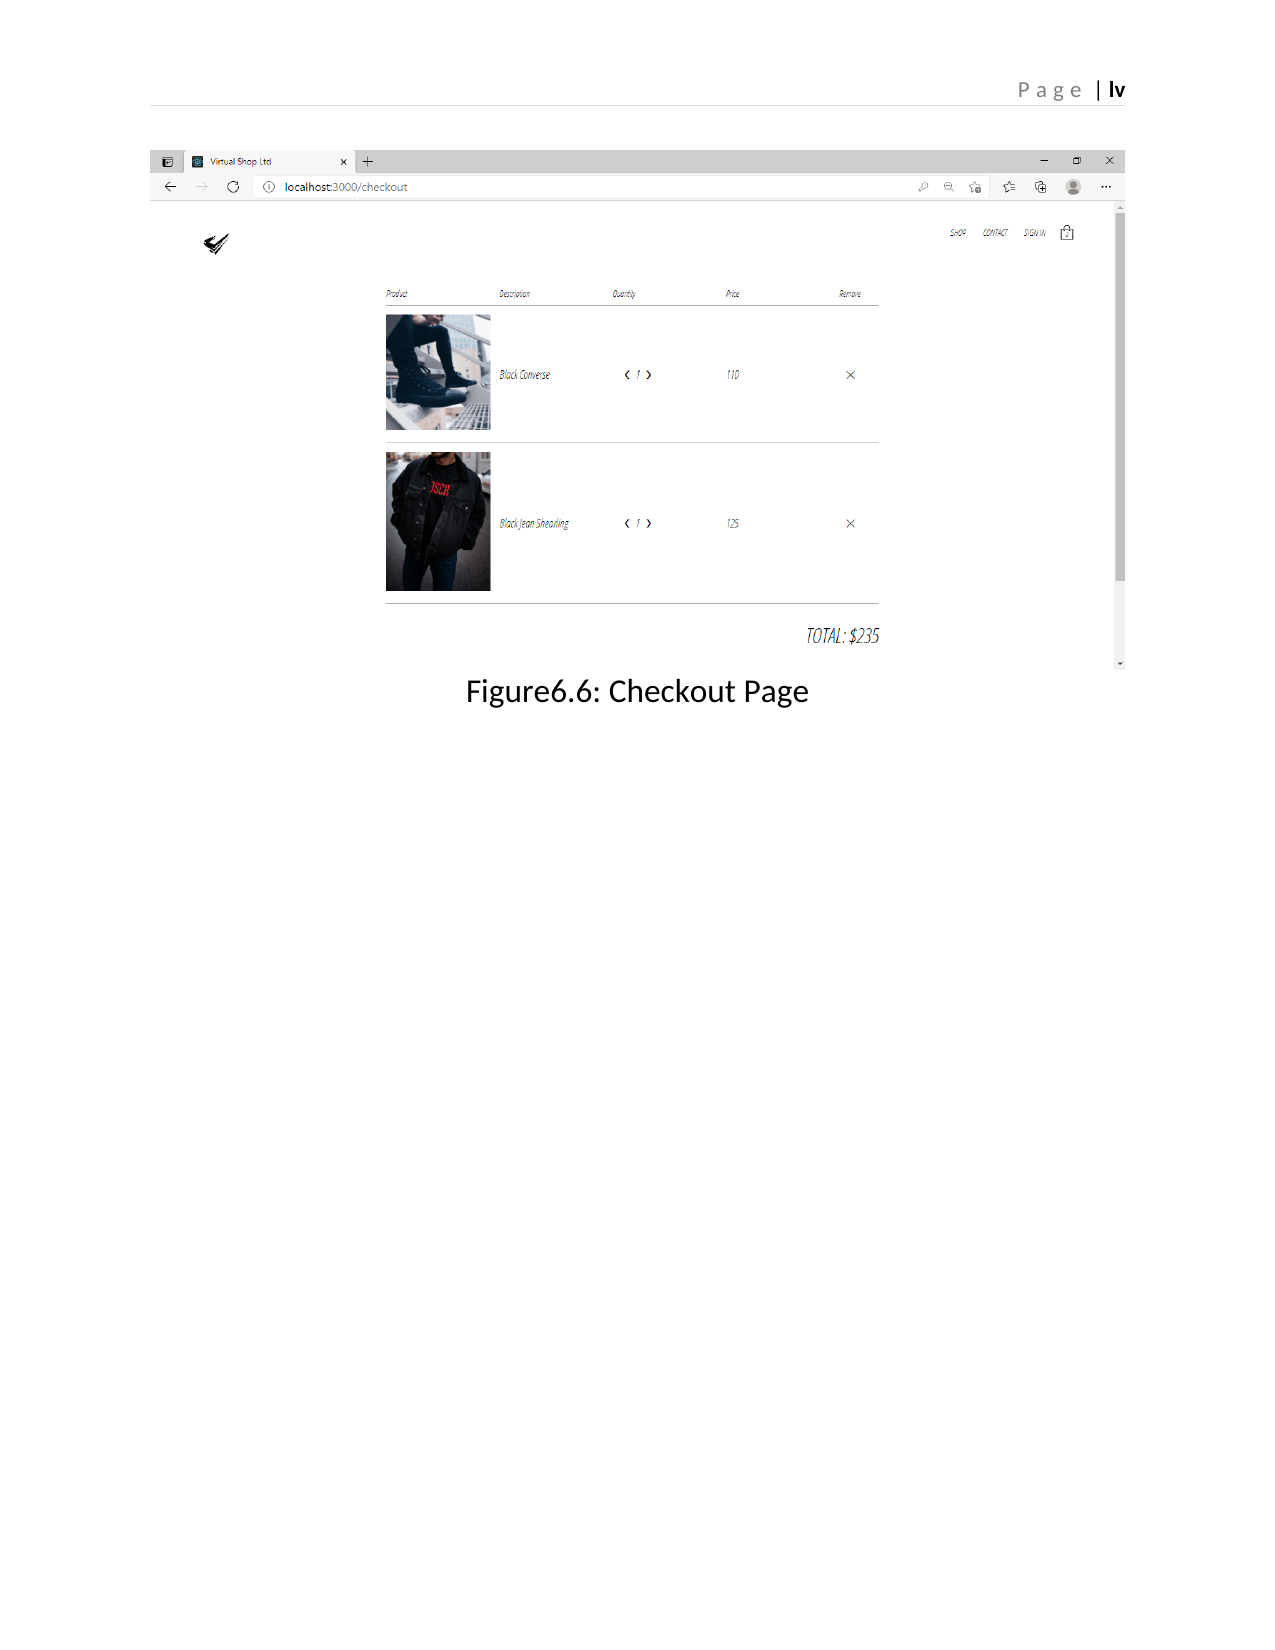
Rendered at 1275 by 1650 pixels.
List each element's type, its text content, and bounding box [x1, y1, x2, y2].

picture [150, 150, 1125, 670]
text Figure6.6: Checkout Page [150, 670, 1125, 710]
